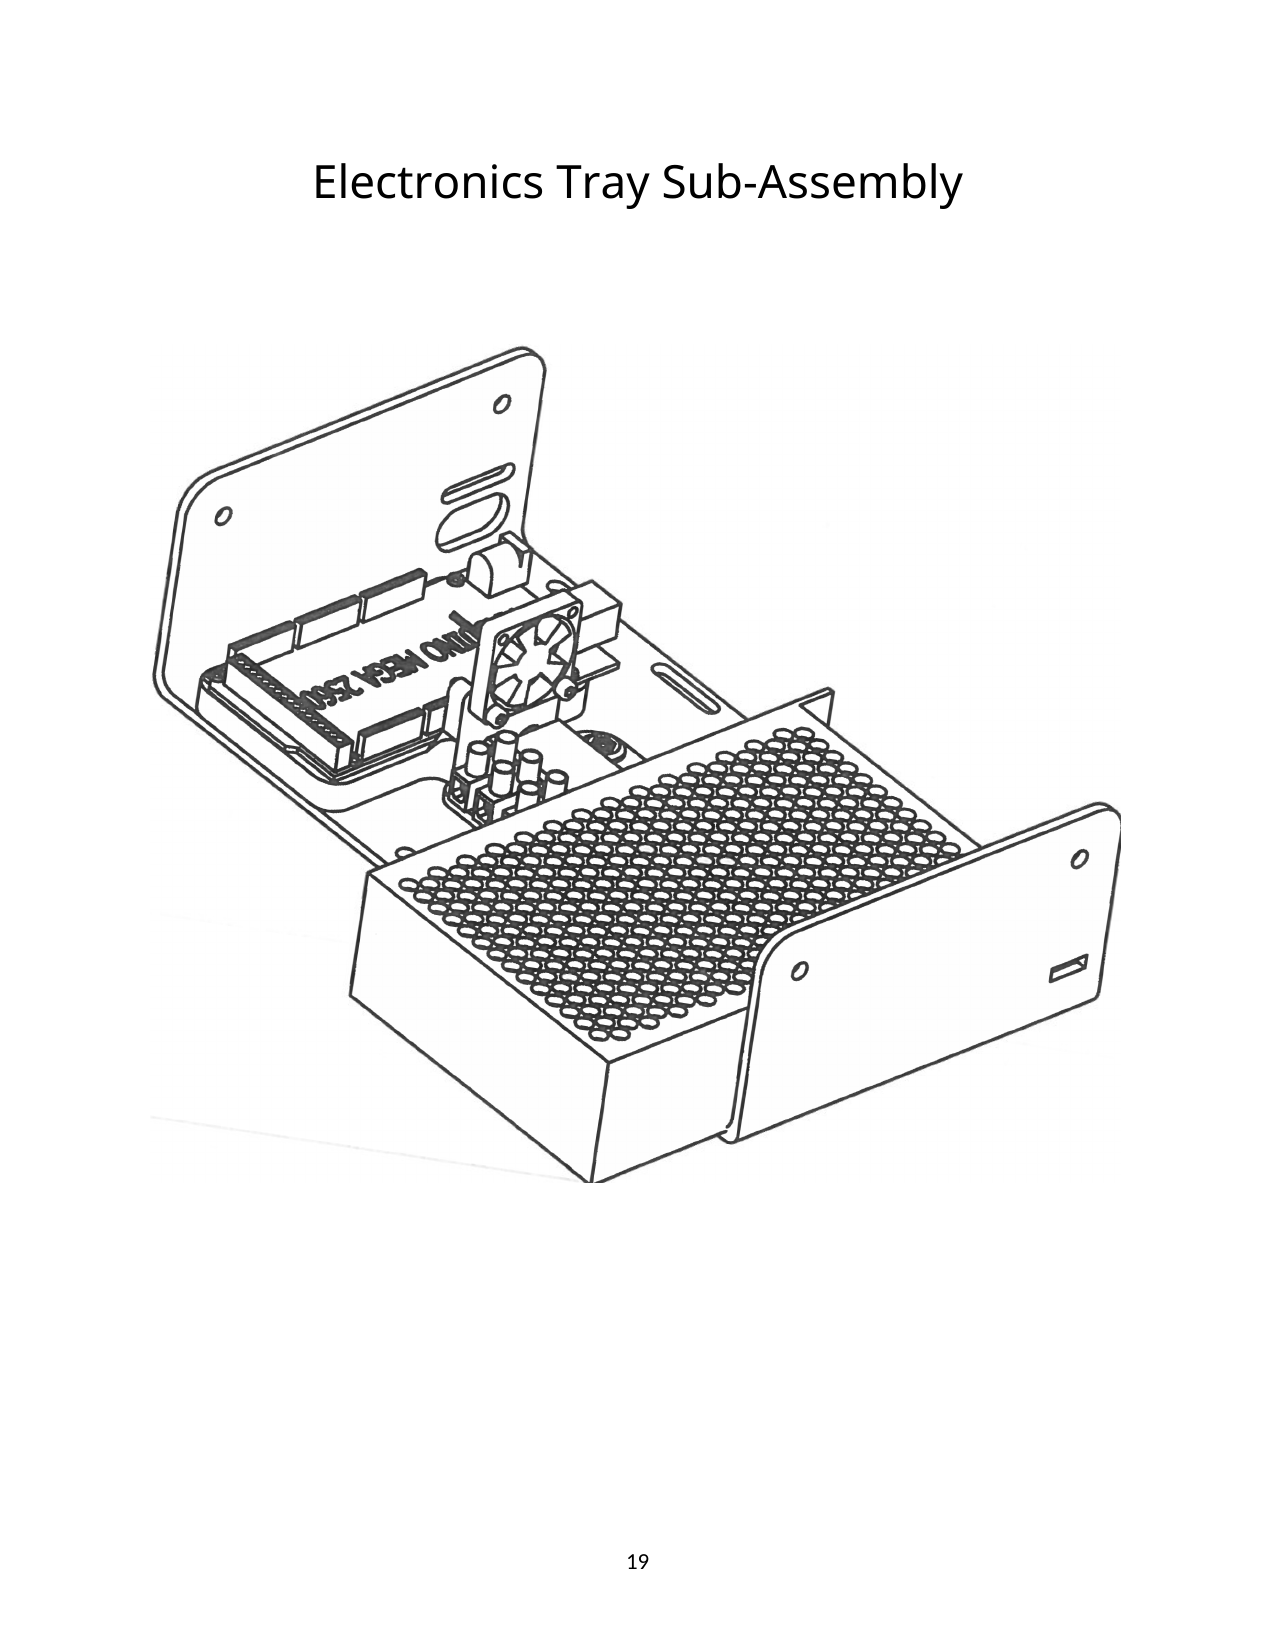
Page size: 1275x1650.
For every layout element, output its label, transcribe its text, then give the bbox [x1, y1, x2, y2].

picture [150, 344, 1120, 1181]
subtitle Electronics Tray Sub-Assembly [150, 150, 1125, 212]
